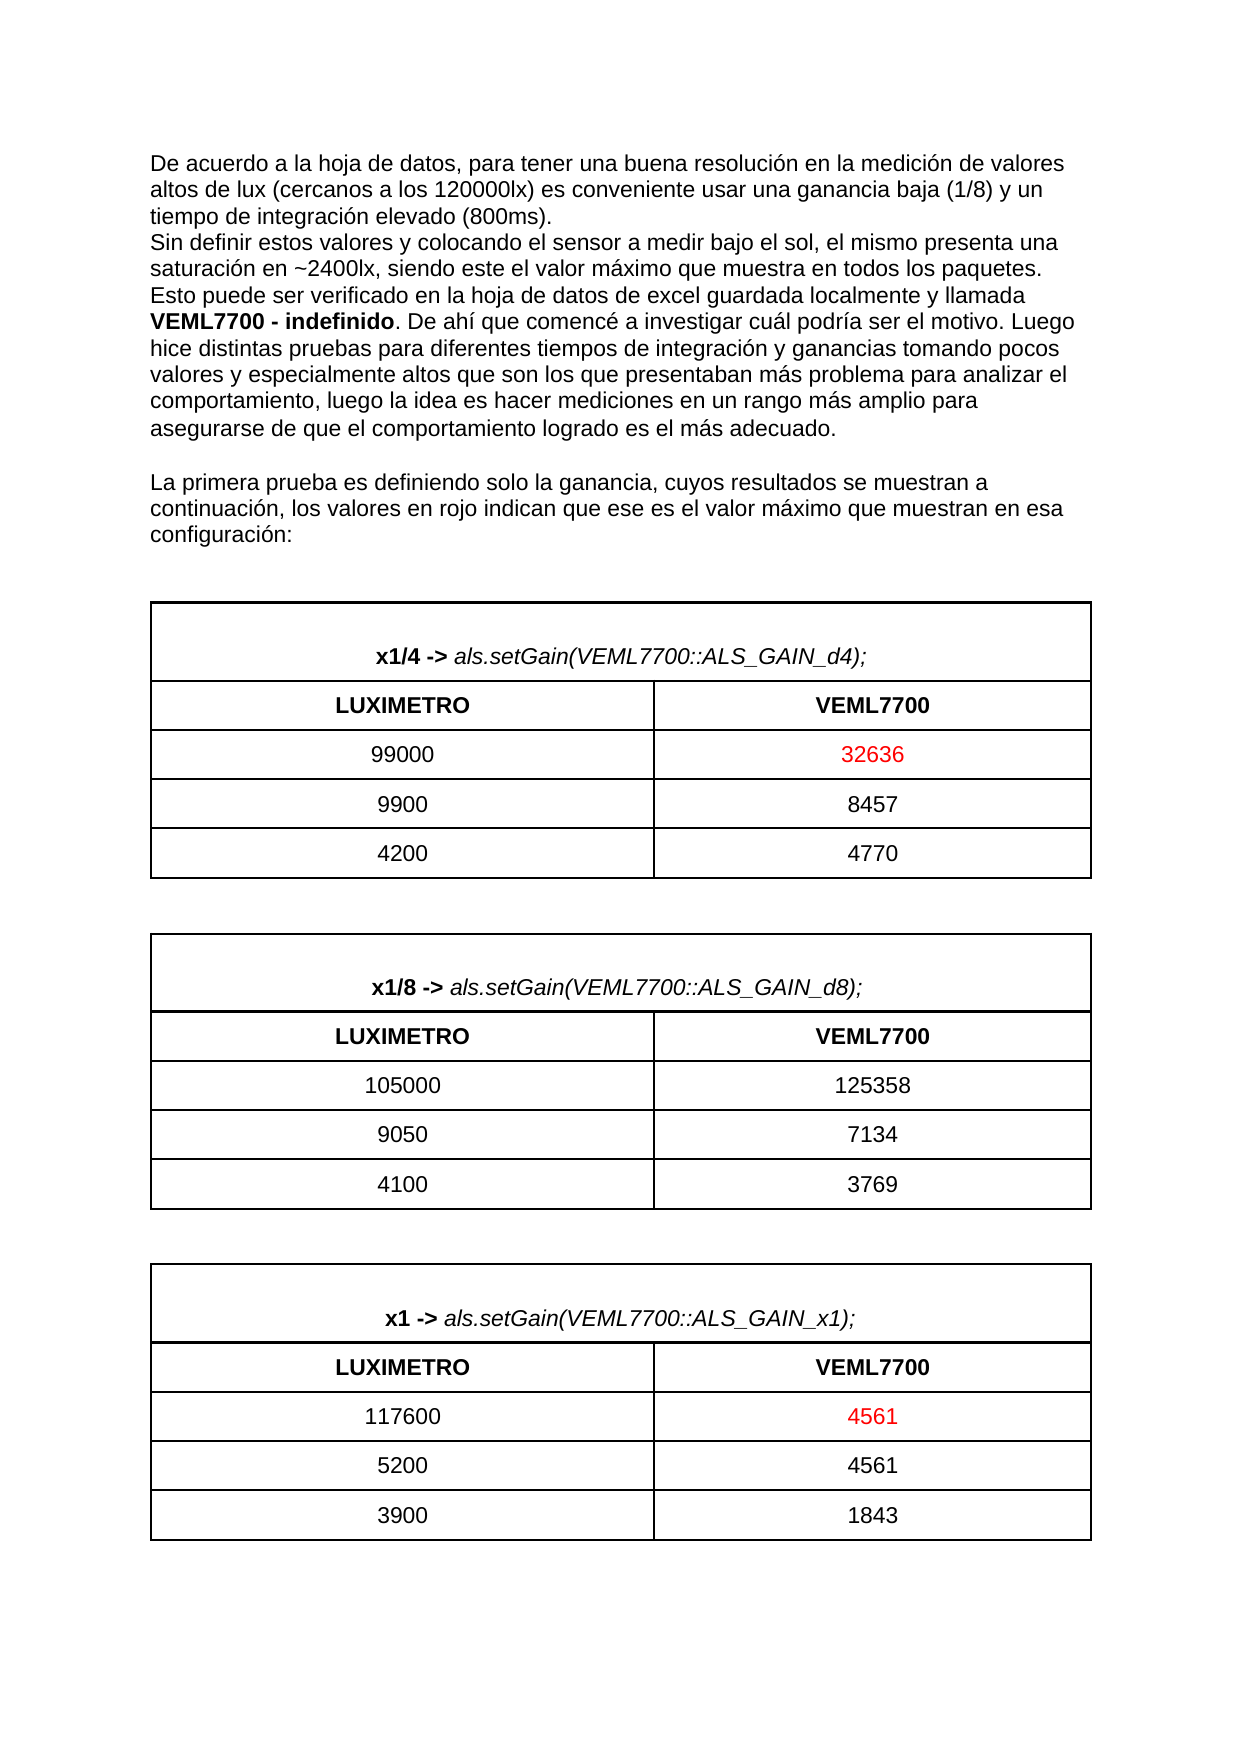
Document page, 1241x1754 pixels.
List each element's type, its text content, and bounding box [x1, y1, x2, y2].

table_cell 4770 [655, 829, 1090, 877]
table_cell 5200 [152, 1442, 653, 1489]
table_cell 3769 [655, 1160, 1090, 1207]
table_cell LUXIMETRO [152, 682, 653, 729]
text La primera prueba es definiendo solo la ganancia, cuyos resultados se muestran a continuación, los valores en rojo indican que ese es el valor máximo que muestran en esa configuración: [150, 469, 1090, 548]
table_cell 9900 [152, 780, 653, 827]
table_cell 125358 [655, 1062, 1090, 1109]
table_cell 4561 [655, 1442, 1090, 1489]
table_cell 9050 [152, 1111, 653, 1158]
table_cell VEML7700 [655, 682, 1090, 729]
table_cell 7134 [655, 1111, 1090, 1158]
table_header x1/8 -> als.setGain(VEML7700::ALS_GAIN_d8); [152, 935, 1090, 1010]
table_cell 4200 [152, 829, 653, 877]
table_cell 3900 [152, 1491, 653, 1538]
table_cell 117600 [152, 1393, 653, 1440]
table_cell LUXIMETRO [152, 1344, 653, 1391]
table_cell VEML7700 [655, 1013, 1090, 1060]
table_cell VEML7700 [655, 1344, 1090, 1391]
table_cell 4561 [655, 1393, 1090, 1440]
table_cell 1843 [655, 1491, 1090, 1538]
table_header x1/4 -> als.setGain(VEML7700::ALS_GAIN_d4); [152, 604, 1090, 679]
table_cell 105000 [152, 1062, 653, 1109]
table_cell 32636 [655, 731, 1090, 778]
table_cell 99000 [152, 731, 653, 778]
text De acuerdo a la hoja de datos, para tener una buena resolución en la medición de valores altos de lux (cercanos a los 120000lx) es conveniente usar una ganancia baja (1/8) y un tiempo de integración elevado (800ms). [150, 150, 1090, 229]
table_cell 4100 [152, 1160, 653, 1207]
text Sin definir estos valores y colocando el sensor a medir bajo el sol, el mismo presenta una saturación en ~2400lx, siendo este el valor máximo que muestra en todos los paquetes. Esto puede ser verificado en la hoja de datos de excel guardada localmente y llamada VEML7700 - indefinido. De ahí que comencé a investigar cuál podría ser el motivo. Luego hice distintas pruebas para diferentes tiempos de integración y ganancias tomando pocos valores y especialmente altos que son los que presentaban más problema para analizar el comportamiento, luego la idea es hacer mediciones en un rango más amplio para asegurarse de que el comportamiento logrado es el más adecuado. [150, 229, 1090, 442]
table_cell LUXIMETRO [152, 1013, 653, 1060]
table_header x1 -> als.setGain(VEML7700::ALS_GAIN_x1); [152, 1265, 1090, 1341]
table_cell 8457 [655, 780, 1090, 827]
